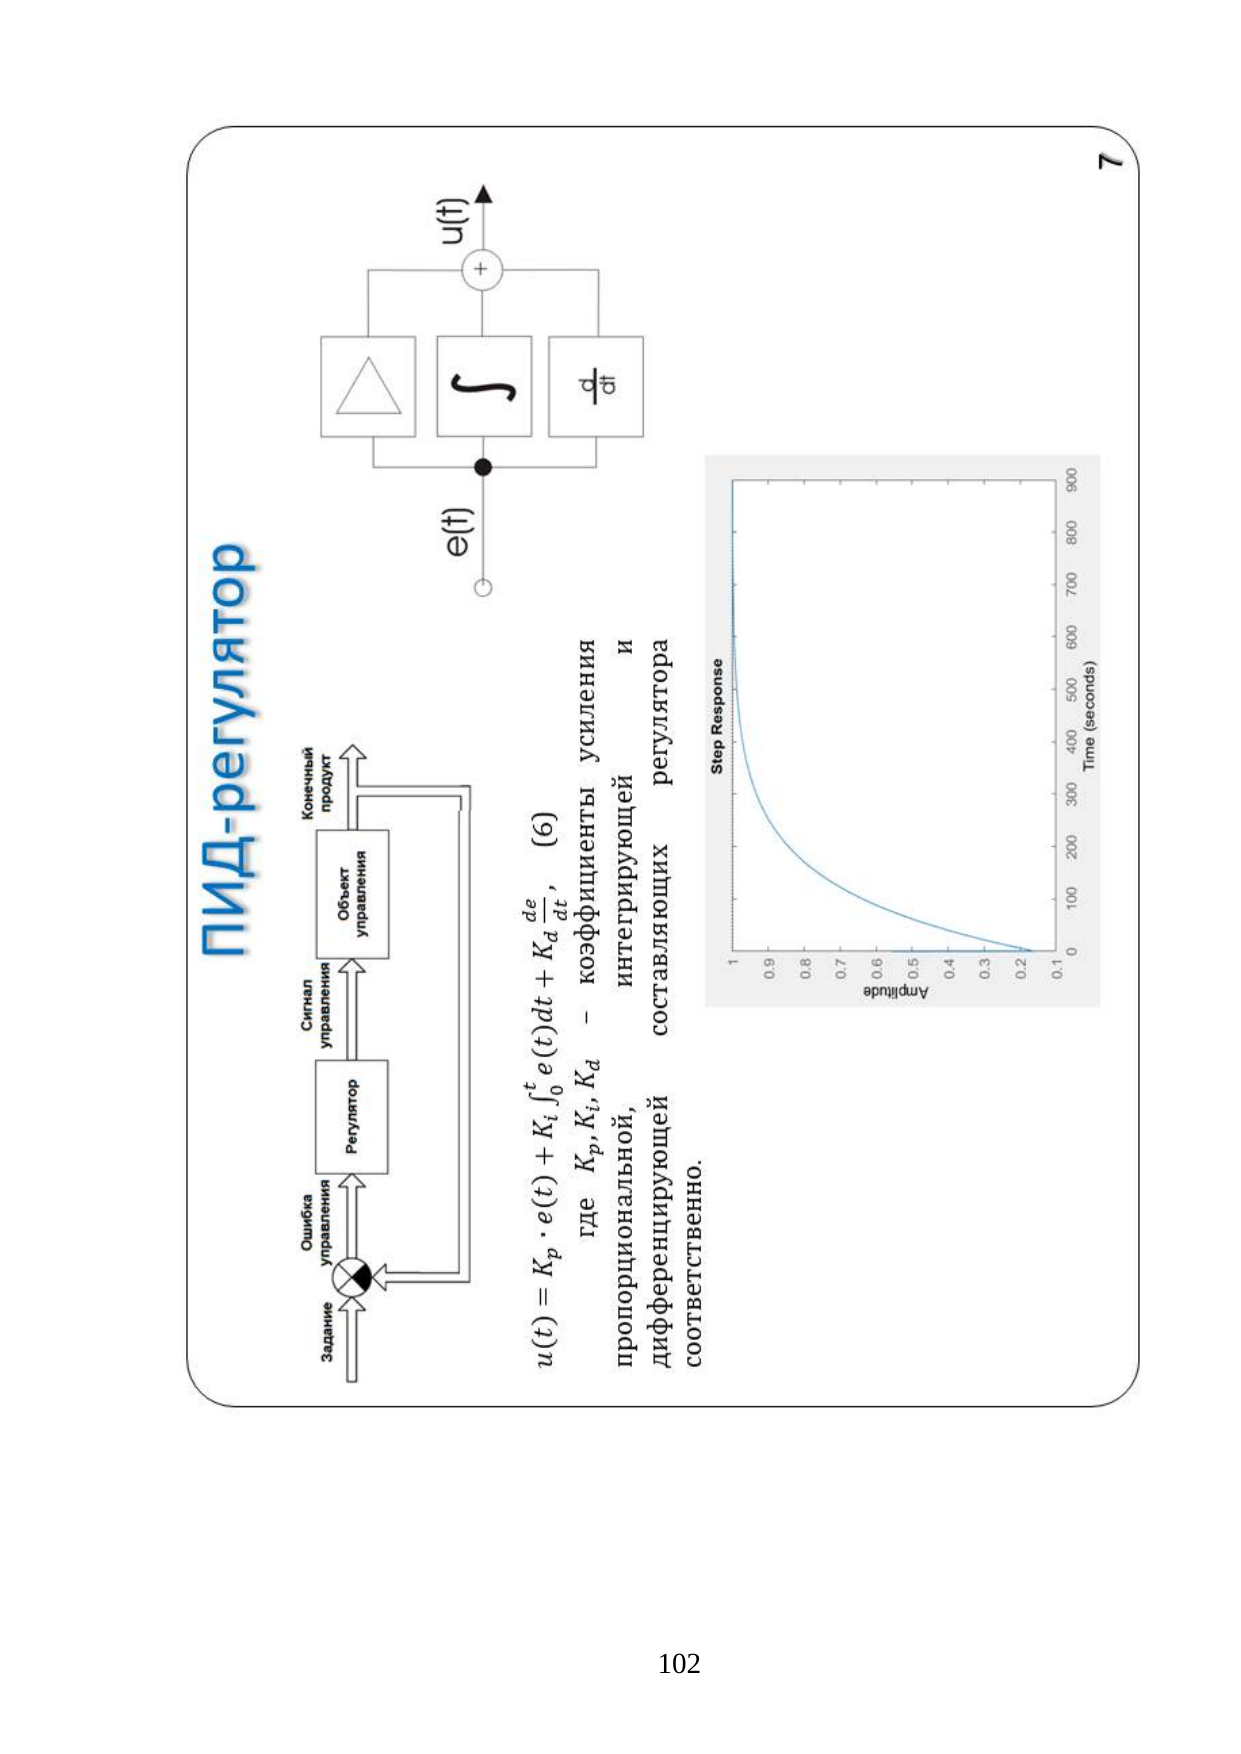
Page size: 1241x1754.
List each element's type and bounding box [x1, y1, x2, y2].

picture [177, 118, 1152, 1417]
